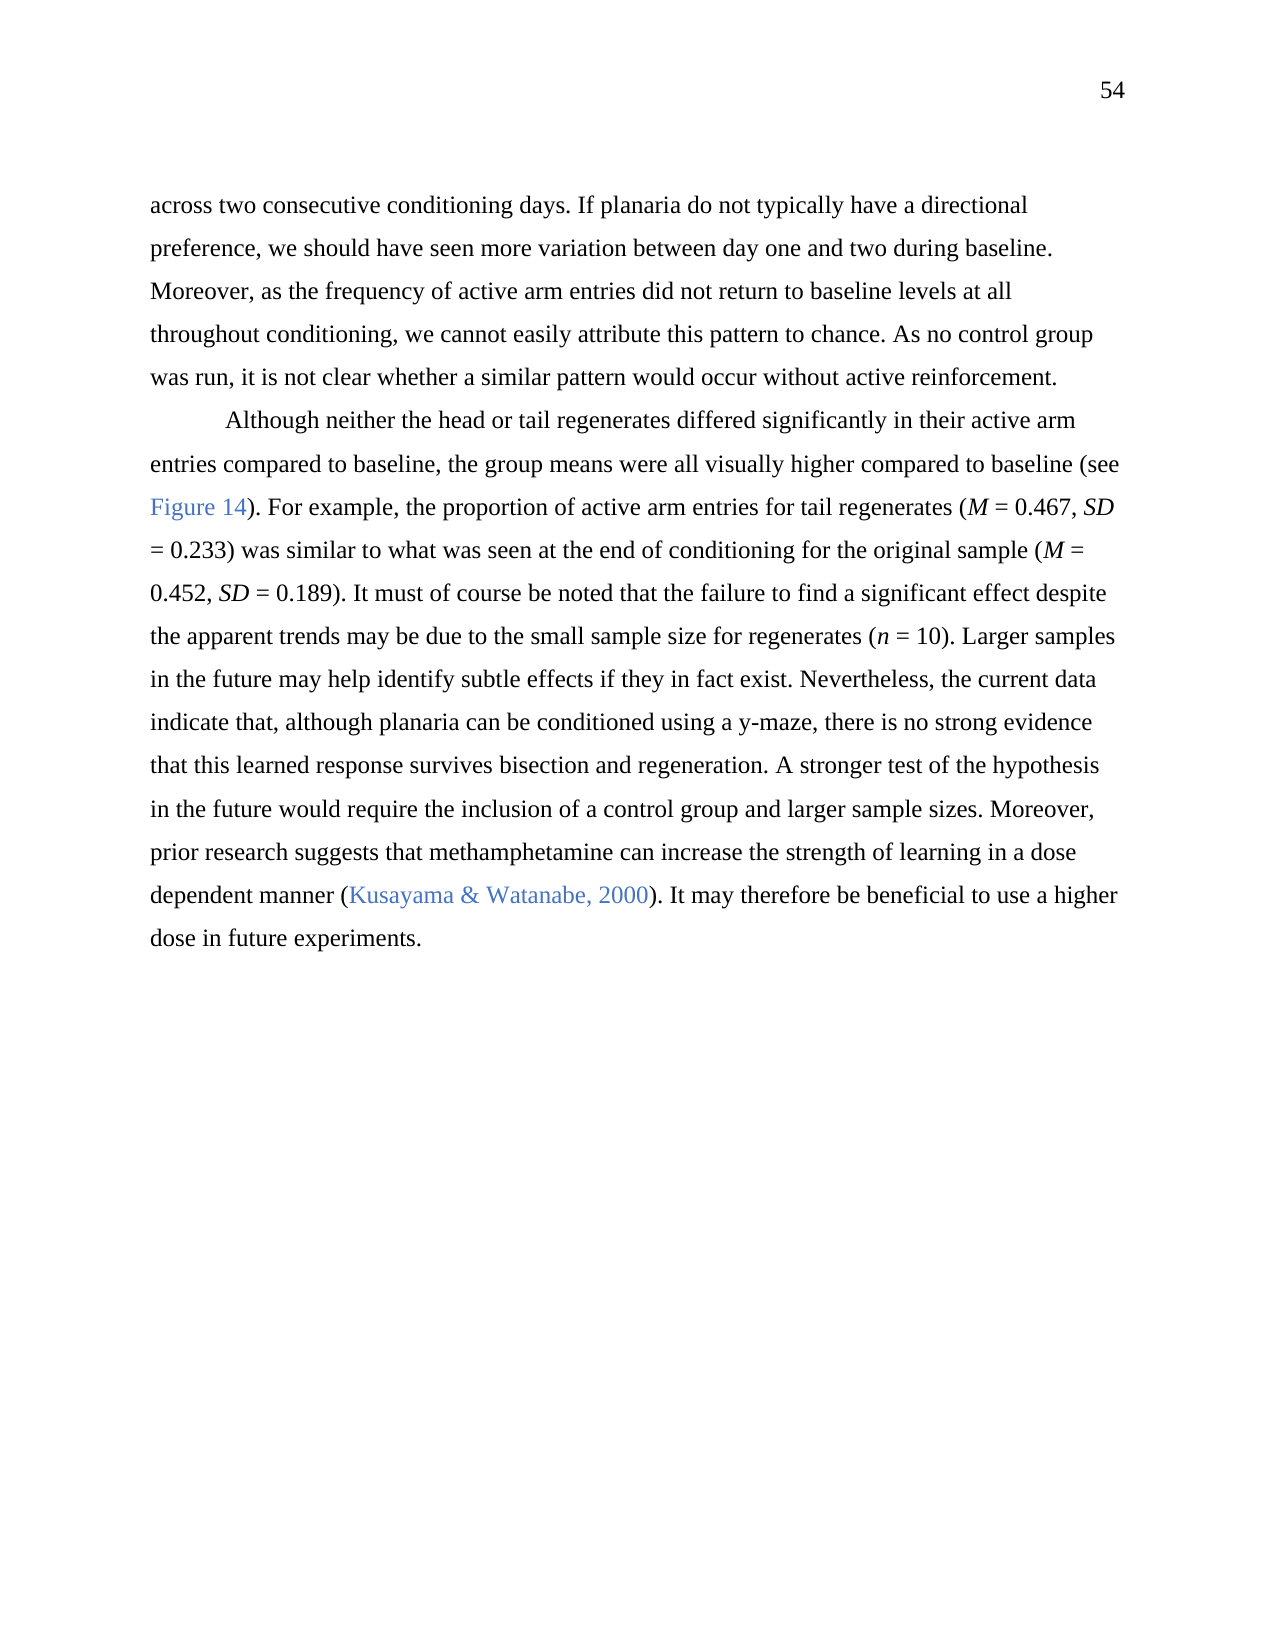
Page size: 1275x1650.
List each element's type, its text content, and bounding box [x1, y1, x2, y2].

text Although neither the head or tail regenerates differed significantly in their active arm entries compared to baseline, the group means were all visually higher compared to baseline (see Figure 14). For example, the proportion of active arm entries for tail regenerates (M = 0.467, SD = 0.233) was similar to what was seen at the end of conditioning for the original sample (M = 0.452, SD = 0.189). It must of course be noted that the failure to find a significant effect despite the apparent trends may be due to the small sample size for regenerates (n = 10). Larger samples in the future may help identify subtle effects if they in fact exist. Nevertheless, the current data indicate that, although planaria can be conditioned using a y-maze, there is no strong evidence that this learned response survives bisection and regeneration. A stronger test of the hypothesis in the future would require the inclusion of a control group and larger sample sizes. Moreover, prior research suggests that methamphetamine can increase the strength of learning in a dose dependent manner (Kusayama & Watanabe, 2000). It may therefore be beneficial to use a higher dose in future experiments. [150, 406, 1125, 952]
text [150, 190, 1125, 391]
